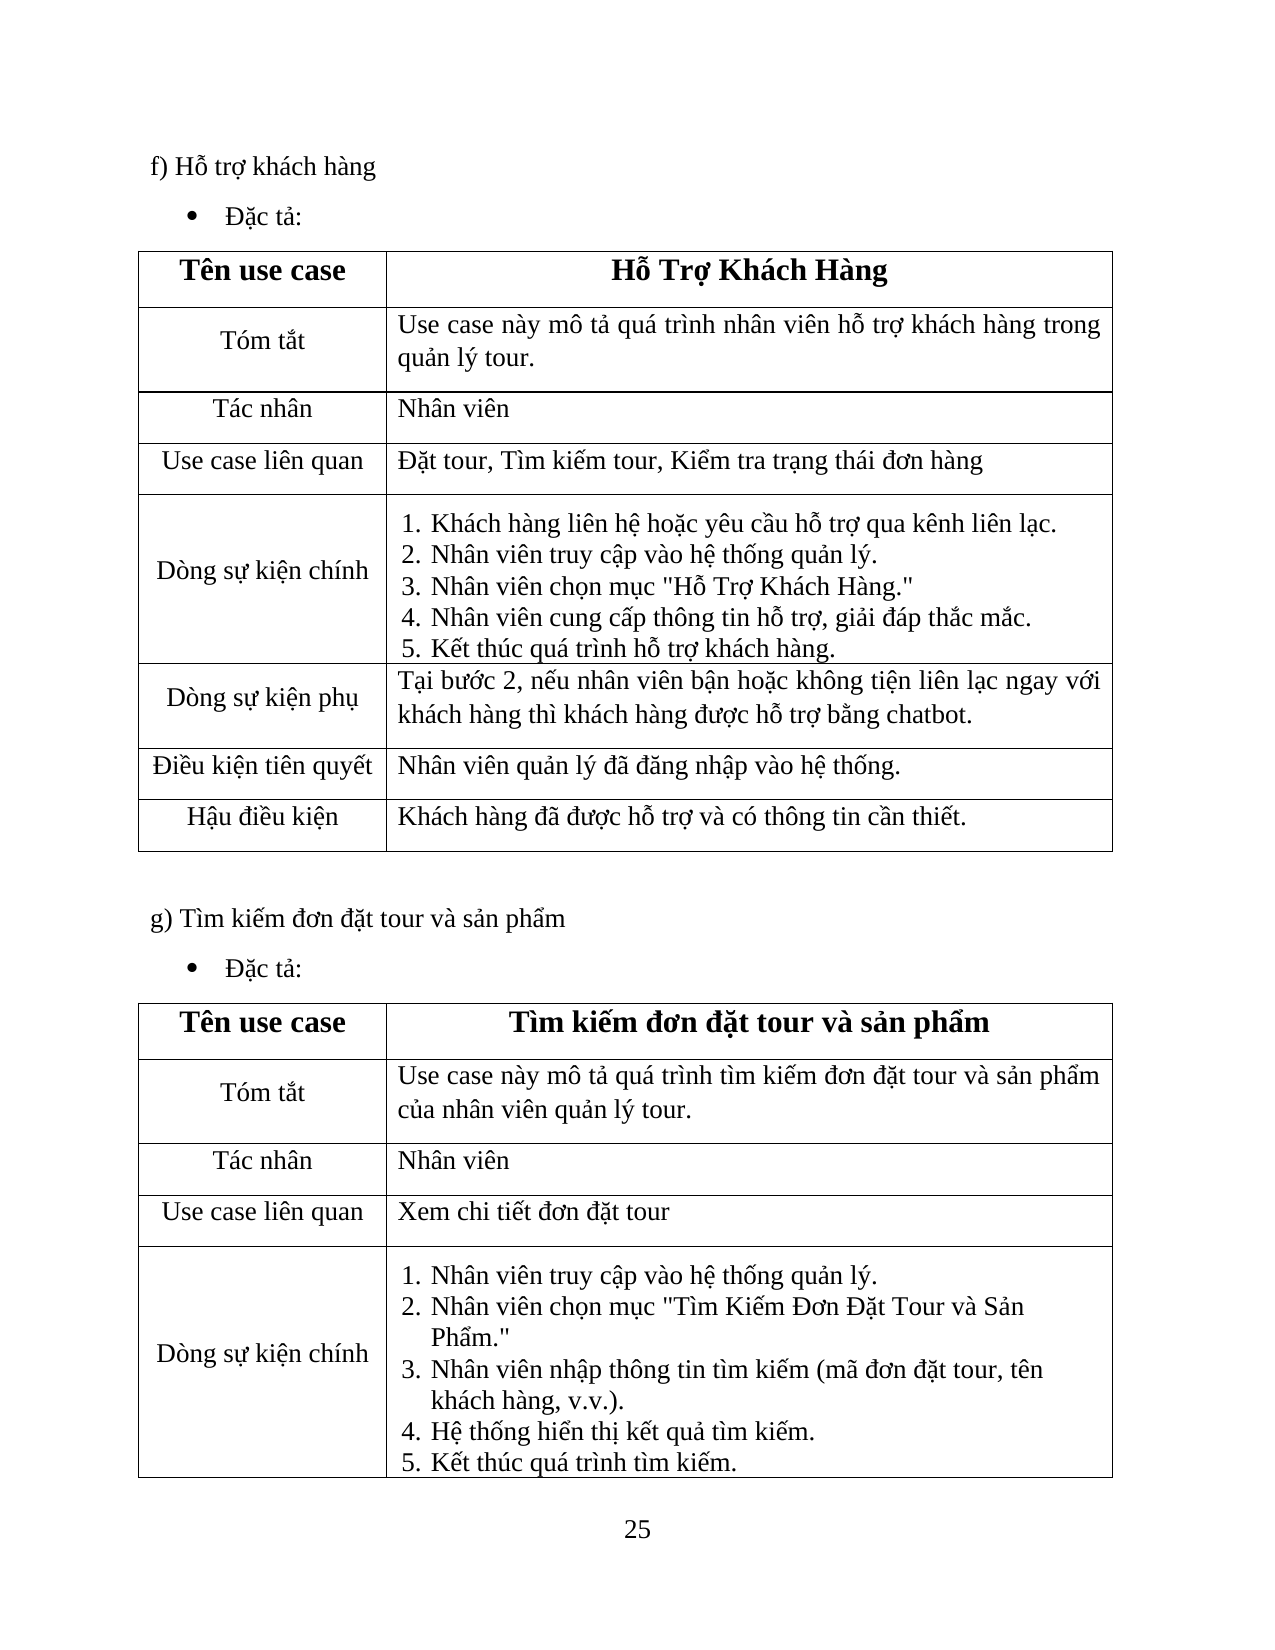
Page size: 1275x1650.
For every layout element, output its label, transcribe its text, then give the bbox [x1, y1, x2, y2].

table_cell Nhân viên truy cập vào hệ thống quản lý. Nhân viên chọn mục "Tìm Kiếm Đơn Đặt Tour và Sản Phẩm." Nhân viên nhập thông tin tìm kiếm (mã đơn đặt tour, tên khách hàng, v.v.). Hệ thống hiển thị kết quả tìm kiếm. Kết thúc quá trình tìm kiếm. [387, 1247, 1112, 1477]
table_cell Nhân viên [387, 1144, 1112, 1194]
table_cell Dòng sự kiện chính [139, 1247, 386, 1477]
table_header Hỗ Trợ Khách Hàng [387, 252, 1112, 307]
table_cell Hậu điều kiện [139, 800, 386, 851]
list Đặc tả: [187, 952, 1125, 983]
table_cell Khách hàng liên hệ hoặc yêu cầu hỗ trợ qua kênh liên lạc. Nhân viên truy cập vào hệ thống quản lý. Nhân viên chọn mục "Hỗ Trợ Khách Hàng." Nhân viên cung cấp thông tin hỗ trợ, giải đáp thắc mắc. Kết thúc quá trình hỗ trợ khách hàng. [387, 495, 1112, 663]
table_header Tên use case [139, 1004, 386, 1058]
table_cell Dòng sự kiện phụ [139, 664, 386, 748]
table_cell Tóm tắt [139, 308, 386, 391]
text f) Hỗ trợ khách hàng [150, 150, 1125, 181]
table_cell Xem chi tiết đơn đặt tour [387, 1196, 1112, 1246]
text g) Tìm kiếm đơn đặt tour và sản phẩm [150, 902, 1125, 933]
table_cell Nhân viên quản lý đã đăng nhập vào hệ thống. [387, 749, 1112, 799]
table_cell Use case liên quan [139, 1196, 386, 1246]
table_cell Use case liên quan [139, 444, 386, 494]
table_cell Đặt tour, Tìm kiếm tour, Kiểm tra trạng thái đơn hàng [387, 444, 1112, 494]
table_cell Nhân viên [387, 393, 1112, 443]
table_cell Tóm tắt [139, 1060, 386, 1143]
table_header Tìm kiếm đơn đặt tour và sản phẩm [387, 1004, 1112, 1058]
table_header Tên use case [139, 252, 386, 307]
table_cell Khách hàng đã được hỗ trợ và có thông tin cần thiết. [387, 800, 1112, 851]
table_cell Use case này mô tả quá trình tìm kiếm đơn đặt tour và sản phẩm của nhân viên quản lý tour. [387, 1060, 1112, 1143]
table_cell Dòng sự kiện chính [139, 495, 386, 663]
table_cell Tác nhân [139, 393, 386, 443]
table_cell Tại bước 2, nếu nhân viên bận hoặc không tiện liên lạc ngay với khách hàng thì khách hàng được hỗ trợ bằng chatbot. [387, 664, 1112, 748]
table_cell Điều kiện tiên quyết [139, 749, 386, 799]
table_cell Use case này mô tả quá trình nhân viên hỗ trợ khách hàng trong quản lý tour. [387, 308, 1112, 391]
list Đặc tả: [187, 200, 1125, 231]
table_cell Tác nhân [139, 1144, 386, 1194]
